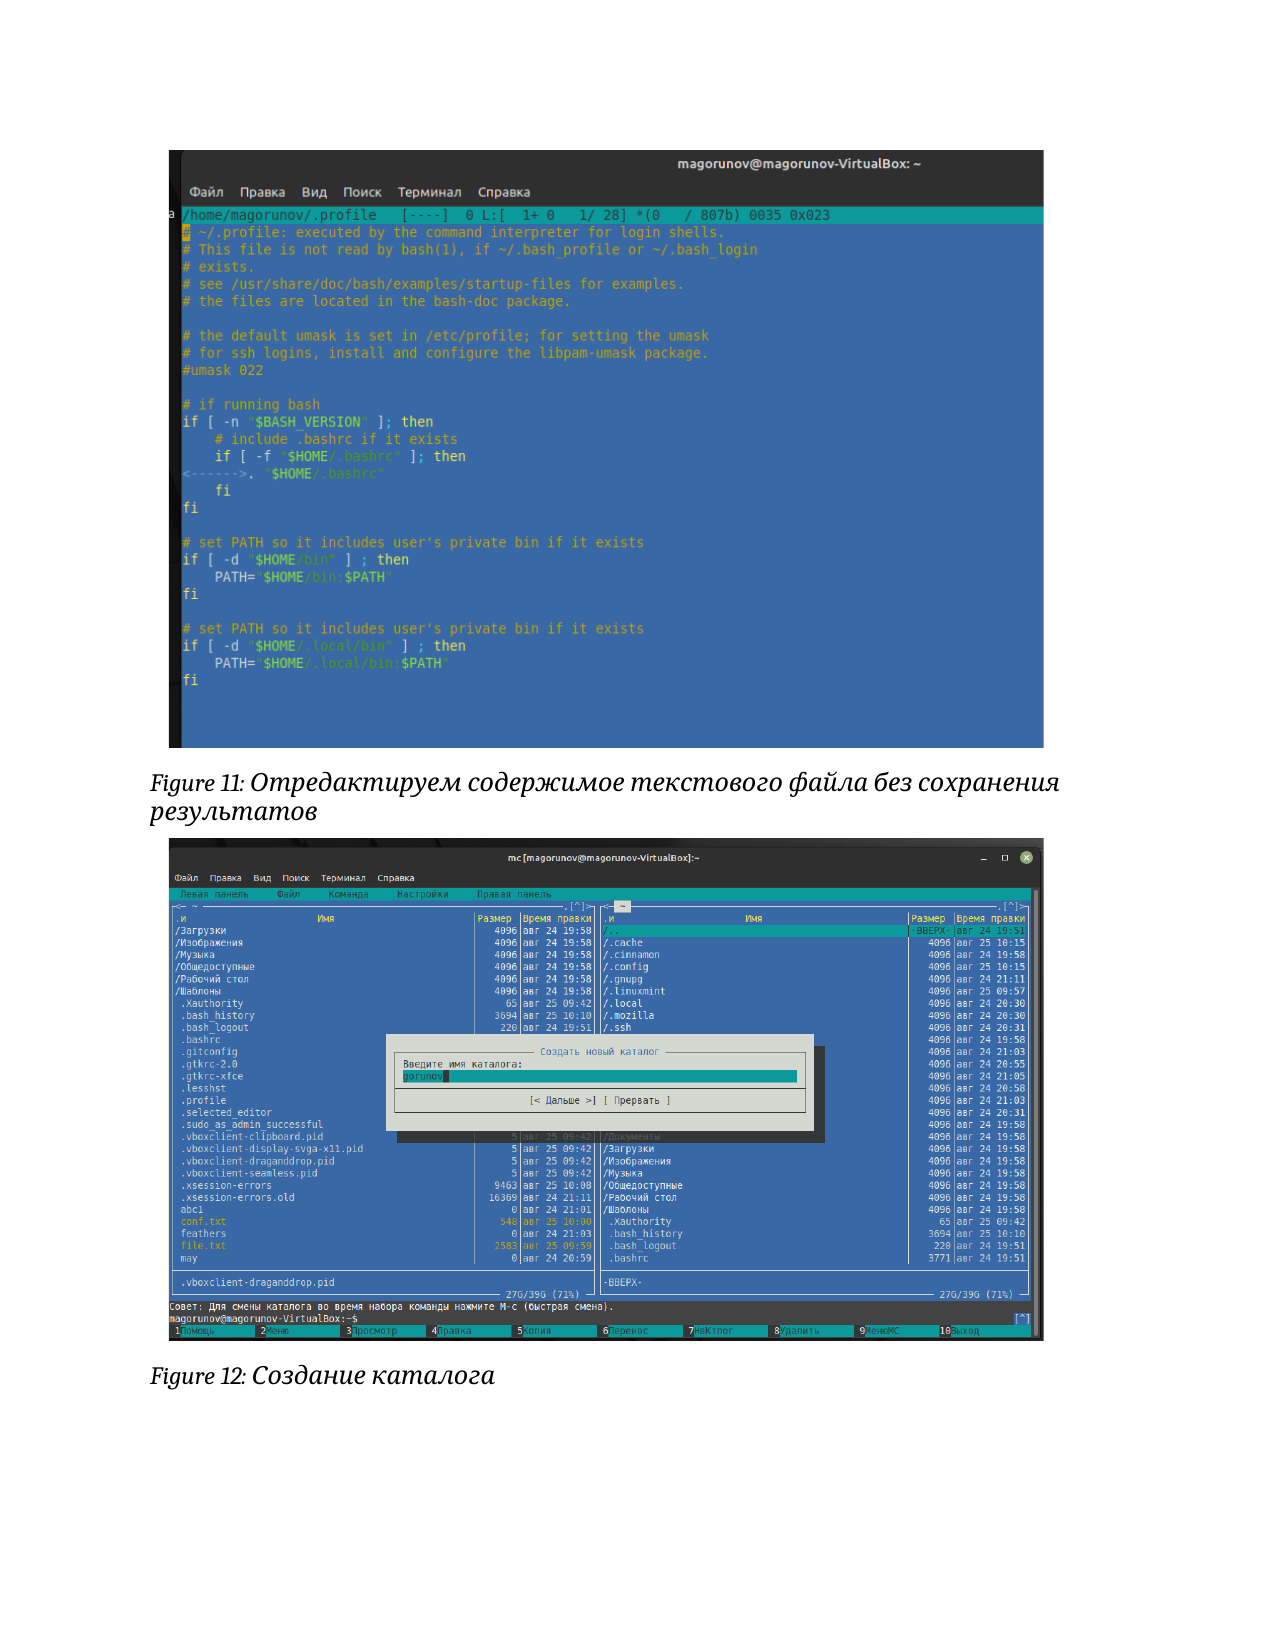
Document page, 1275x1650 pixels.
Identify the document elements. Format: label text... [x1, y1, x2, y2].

picture [168, 838, 1044, 1341]
text Figure 12: Создание каталога [150, 1362, 1125, 1391]
picture [168, 150, 1044, 748]
text Figure 11: Отредактируем содержимое текстового файла без сохранения результатов [150, 769, 1125, 826]
